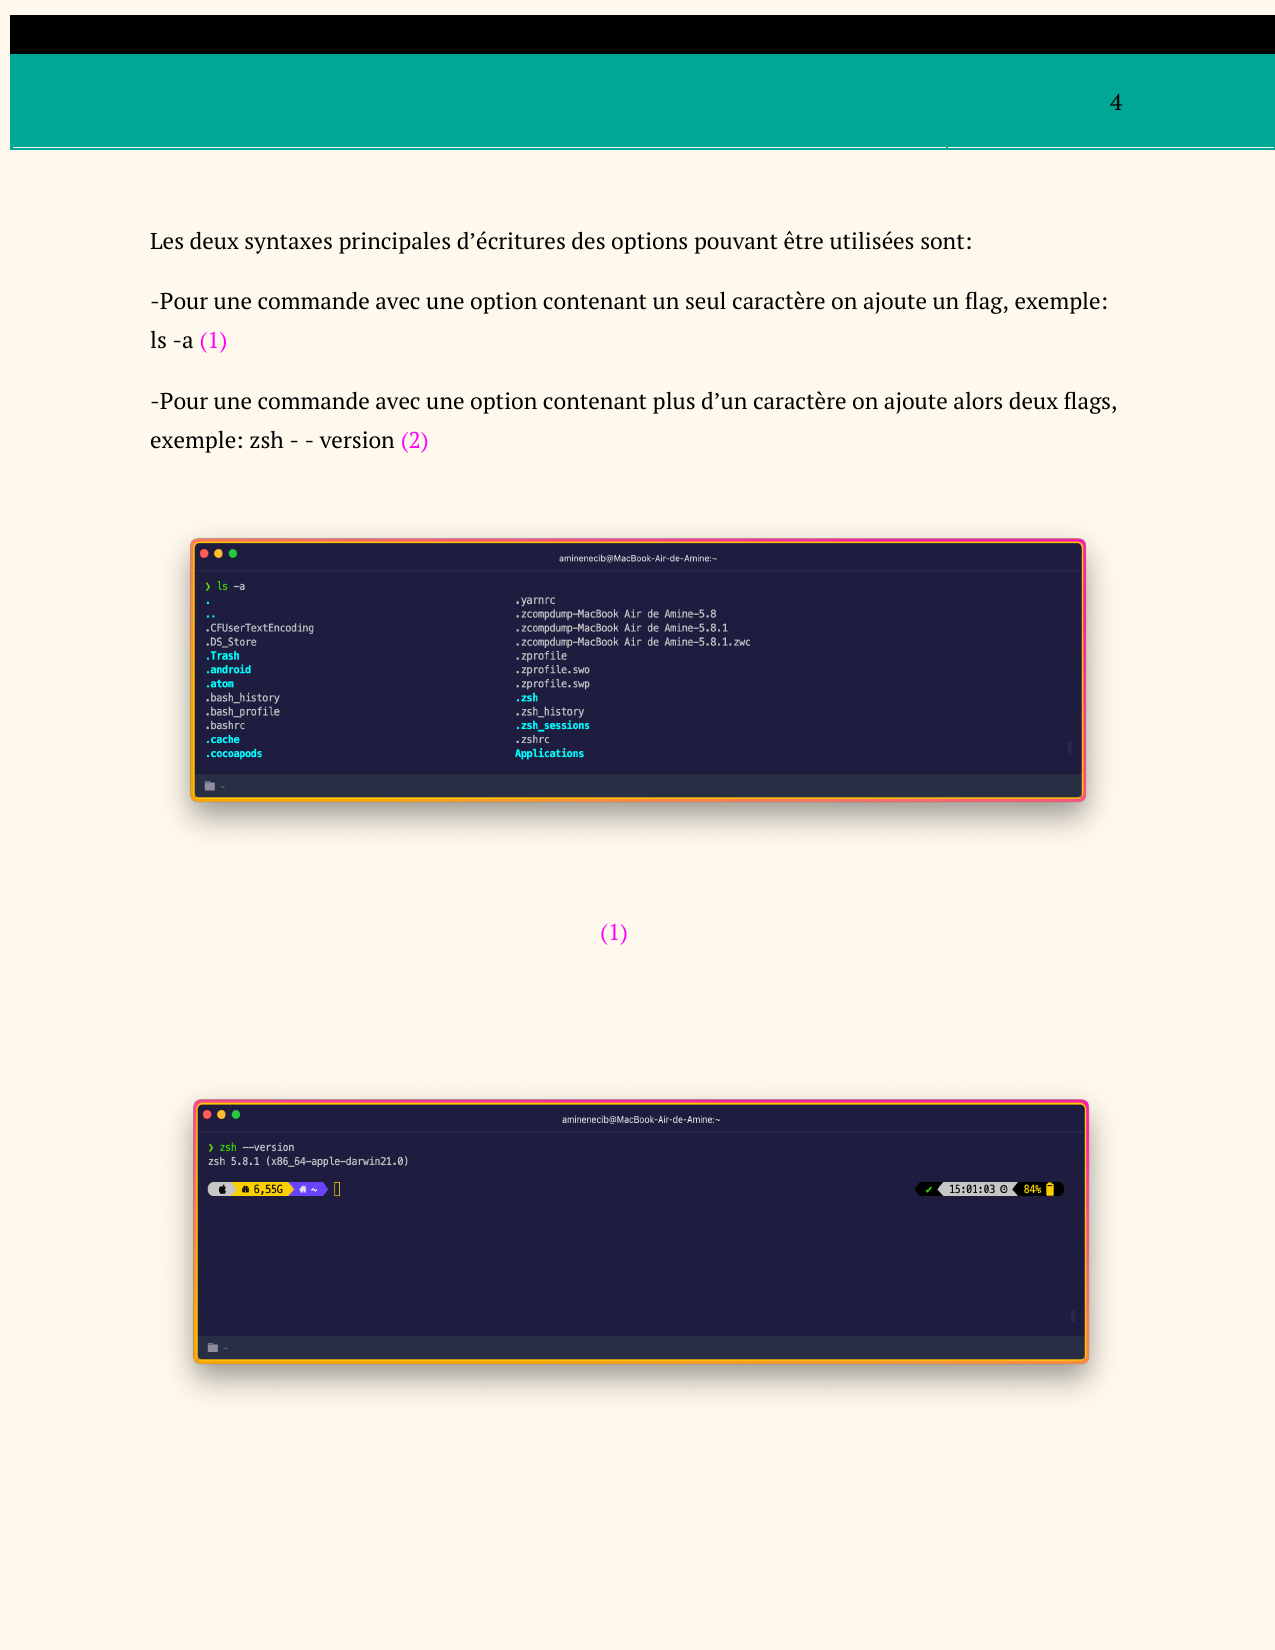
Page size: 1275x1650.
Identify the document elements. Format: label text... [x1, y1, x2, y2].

picture [153, 1071, 1129, 1421]
picture [150, 509, 1125, 859]
text -Pour une commande avec une option contenant un seul caractère on ajoute un flag, exemple: ls -a (1) [150, 286, 1127, 356]
text -Pour une commande avec une option contenant plus d’un caractère on ajoute alors deux flags, exemple: zsh - - version (2) [150, 385, 1127, 455]
text Les deux syntaxes principales d’écritures des options pouvant être utilisées sont: [150, 186, 1127, 256]
